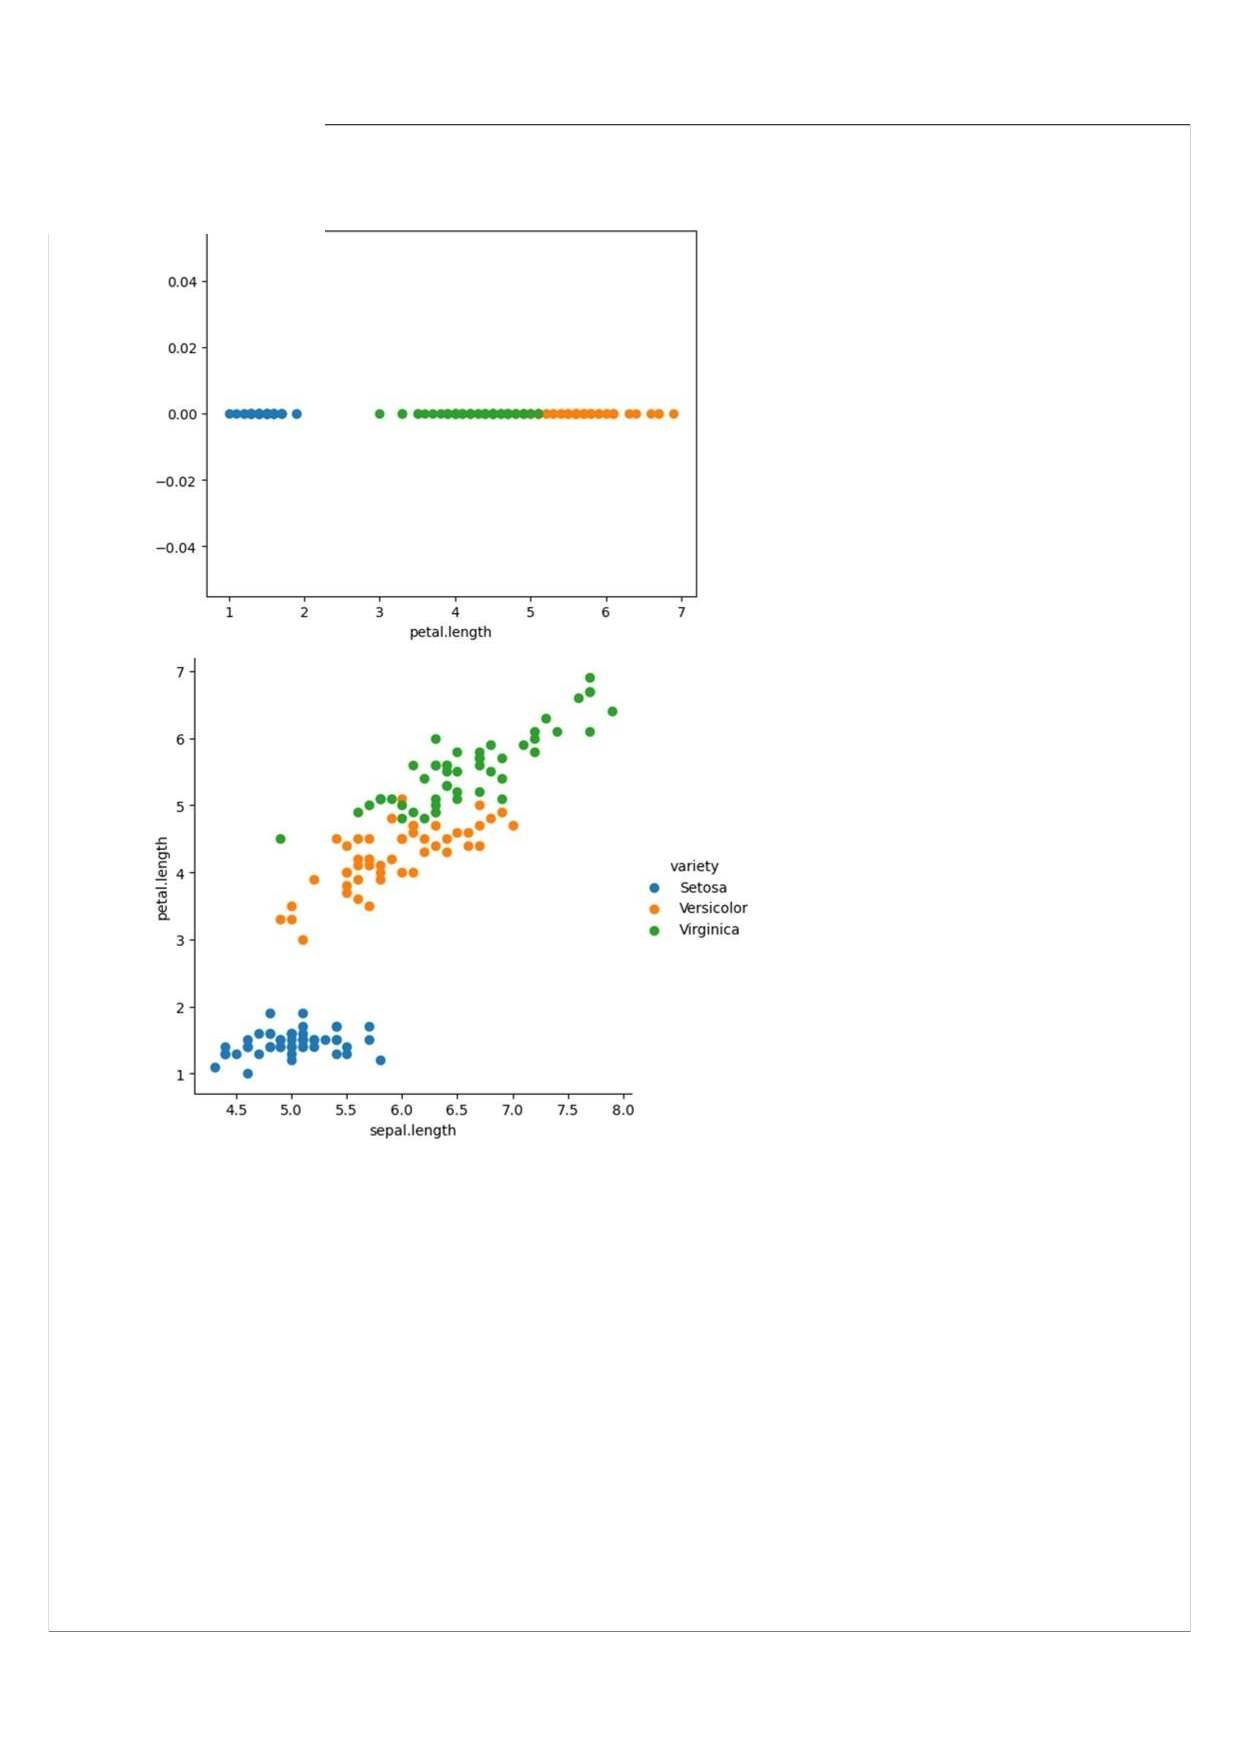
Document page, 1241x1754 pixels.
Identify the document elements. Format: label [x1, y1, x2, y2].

picture [48, 124, 1191, 1632]
